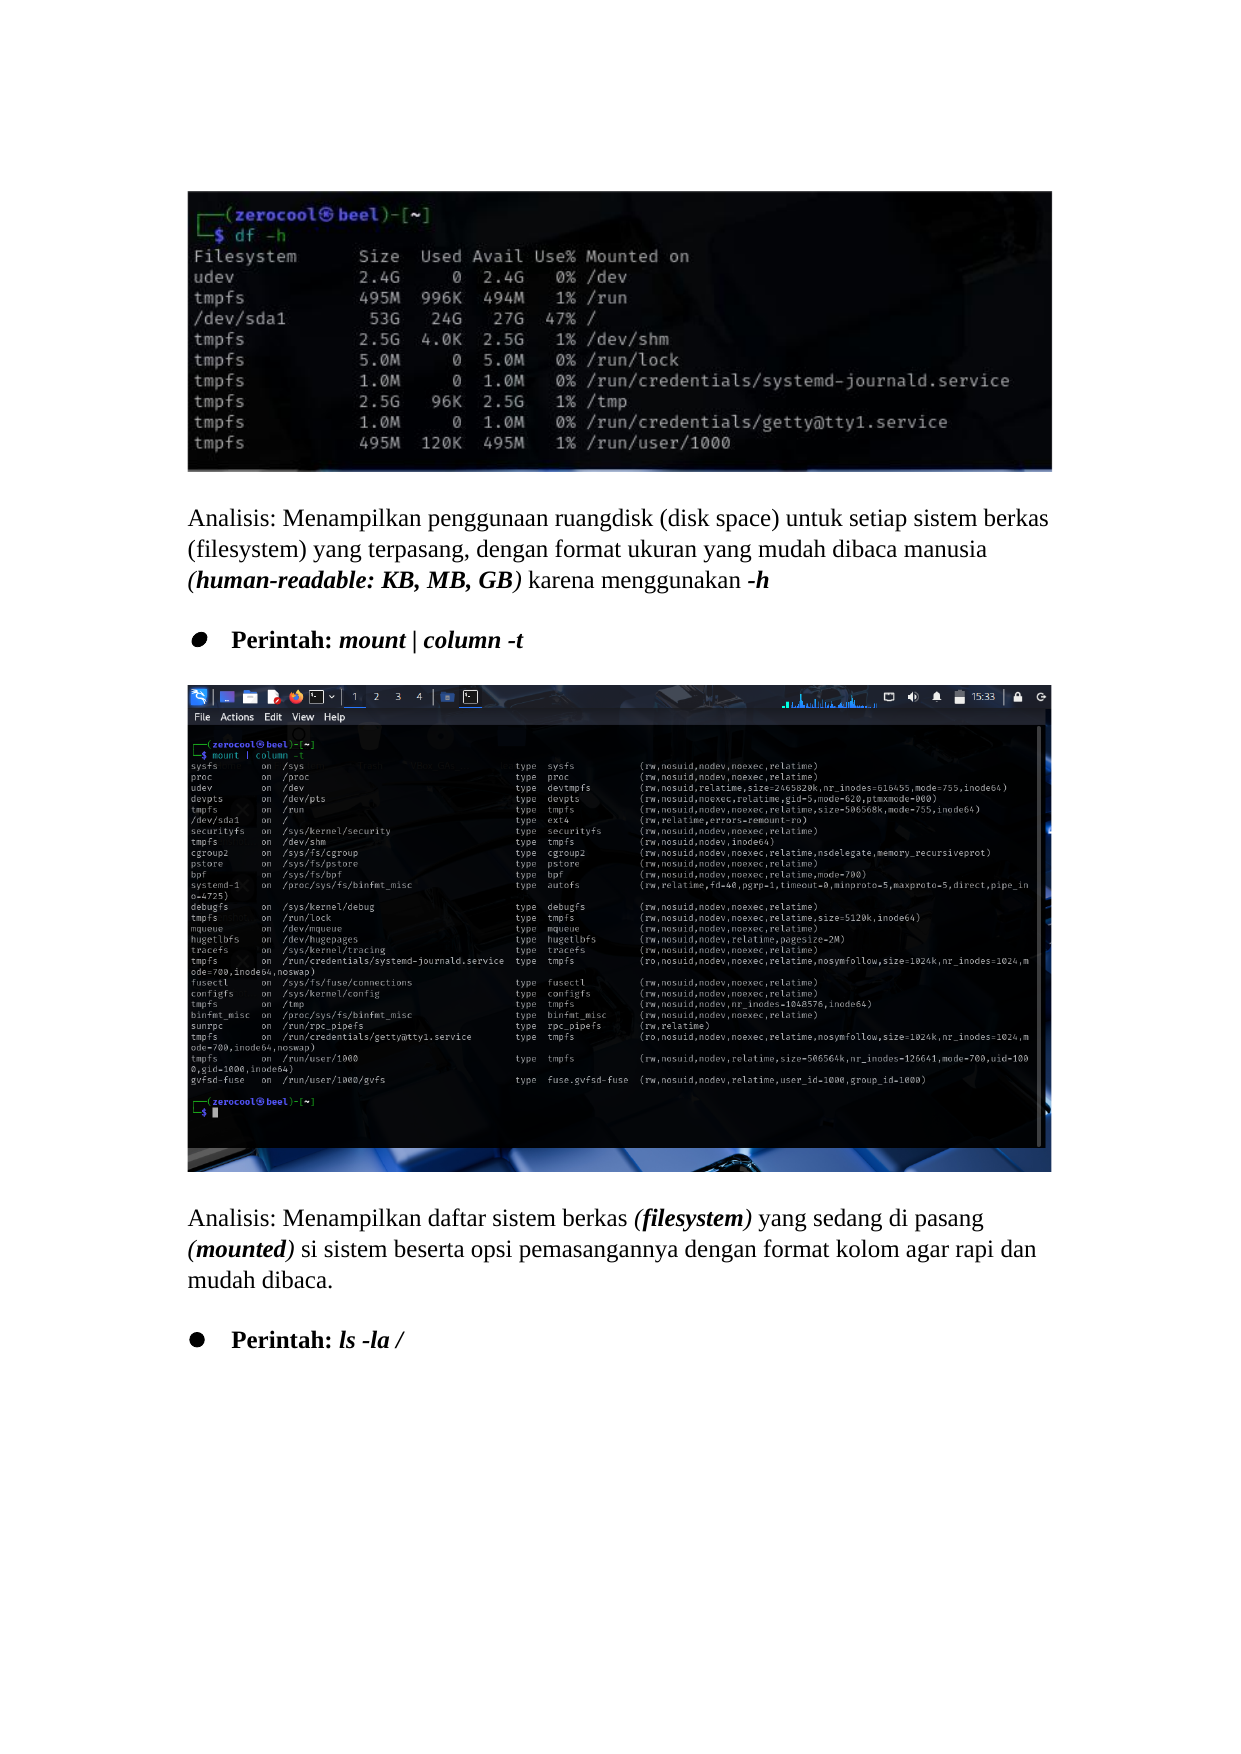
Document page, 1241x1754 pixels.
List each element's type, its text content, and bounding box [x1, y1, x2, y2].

list Perintah: ls -la / [187, 1325, 1053, 1354]
picture [187, 685, 1052, 1172]
list Perintah: mount | column -t [187, 625, 1053, 654]
text Analisis: Menampilkan daftar sistem berkas (filesystem) yang sedang di pasang (mounted) si sistem beserta opsi pemasangannya dengan format kolom agar rapi dan mudah dibaca. [187, 1203, 1053, 1294]
text Analisis: Menampilkan penggunaan ruangdisk (disk space) untuk setiap sistem berkas (filesystem) yang terpasang, dengan format ukuran yang mudah dibaca manusia (human-readable: KB, MB, GB) karena menggunakan -h [187, 503, 1053, 594]
picture [187, 191, 1053, 472]
